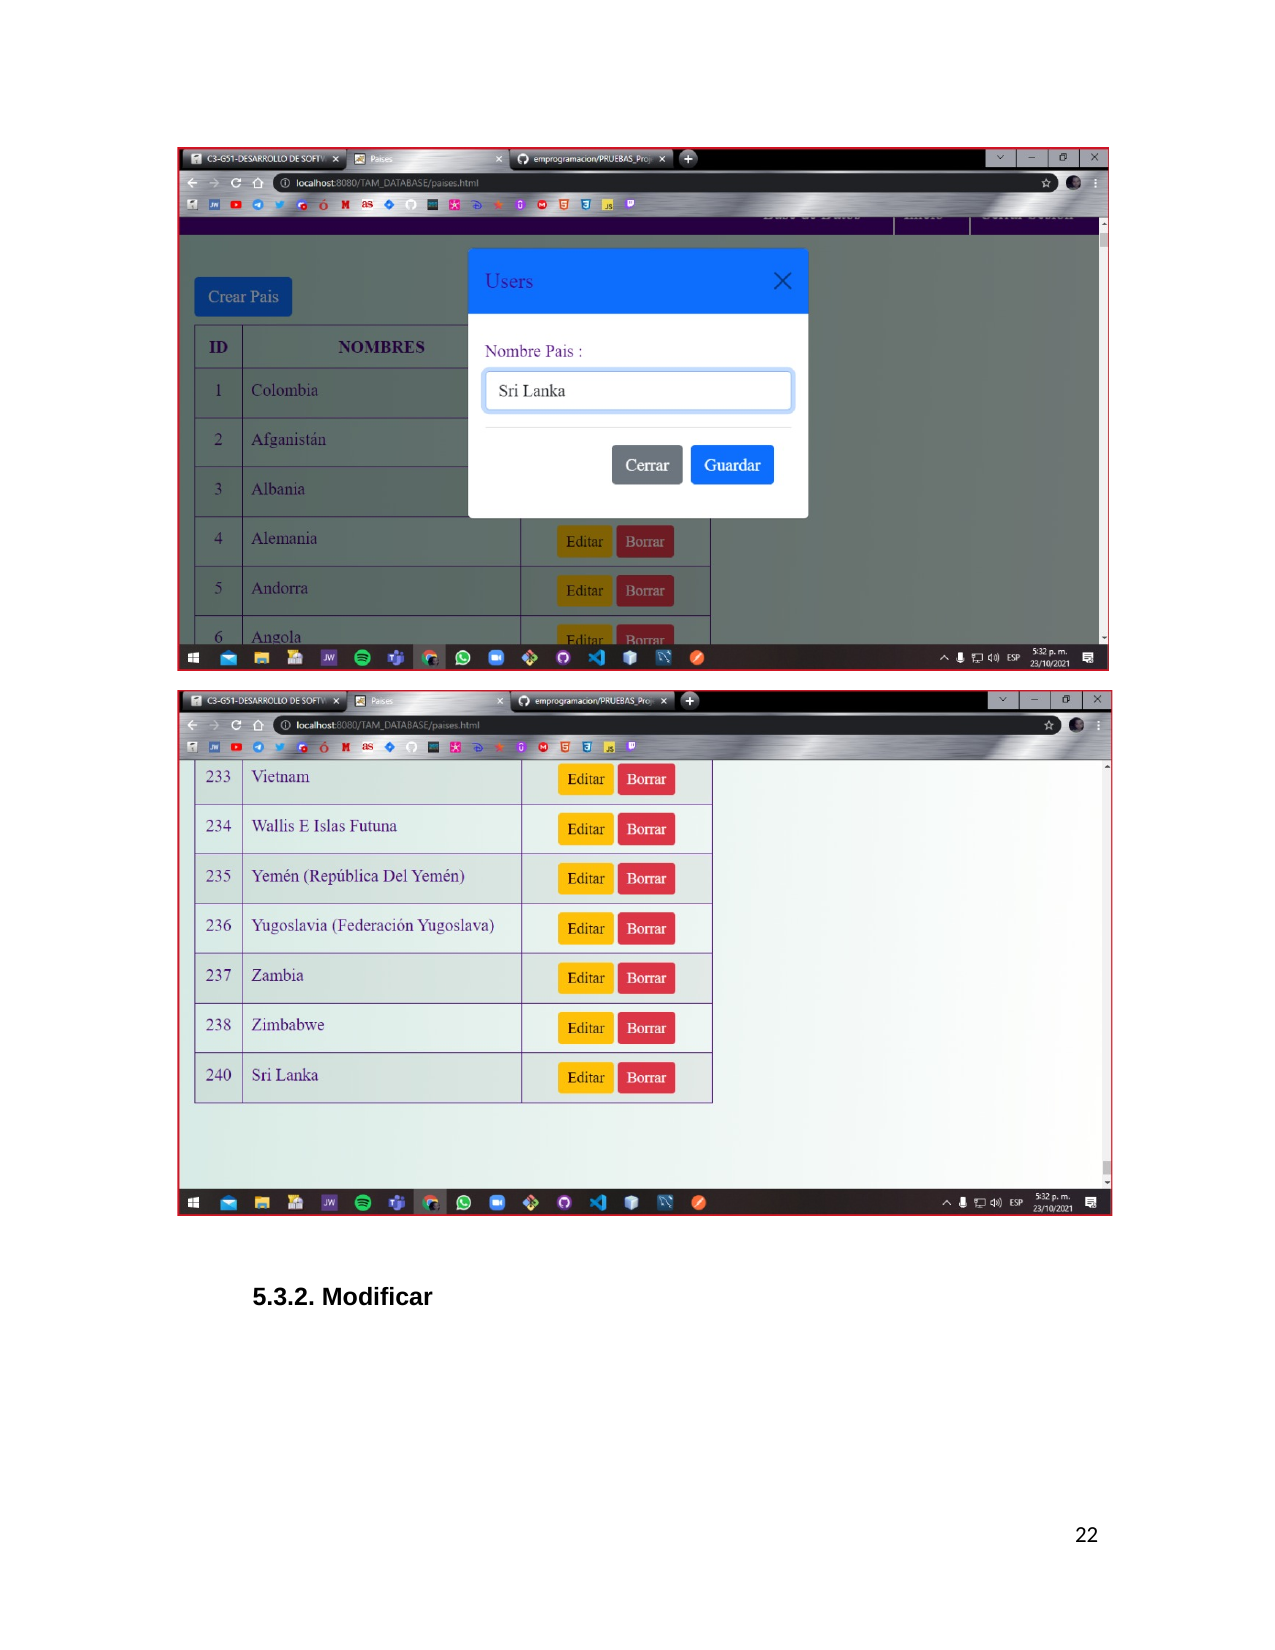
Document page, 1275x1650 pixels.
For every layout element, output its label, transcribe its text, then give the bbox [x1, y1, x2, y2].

text 5.3.2. Modificar [252, 1282, 1098, 1311]
picture [177, 147, 1109, 671]
picture [177, 690, 1113, 1216]
